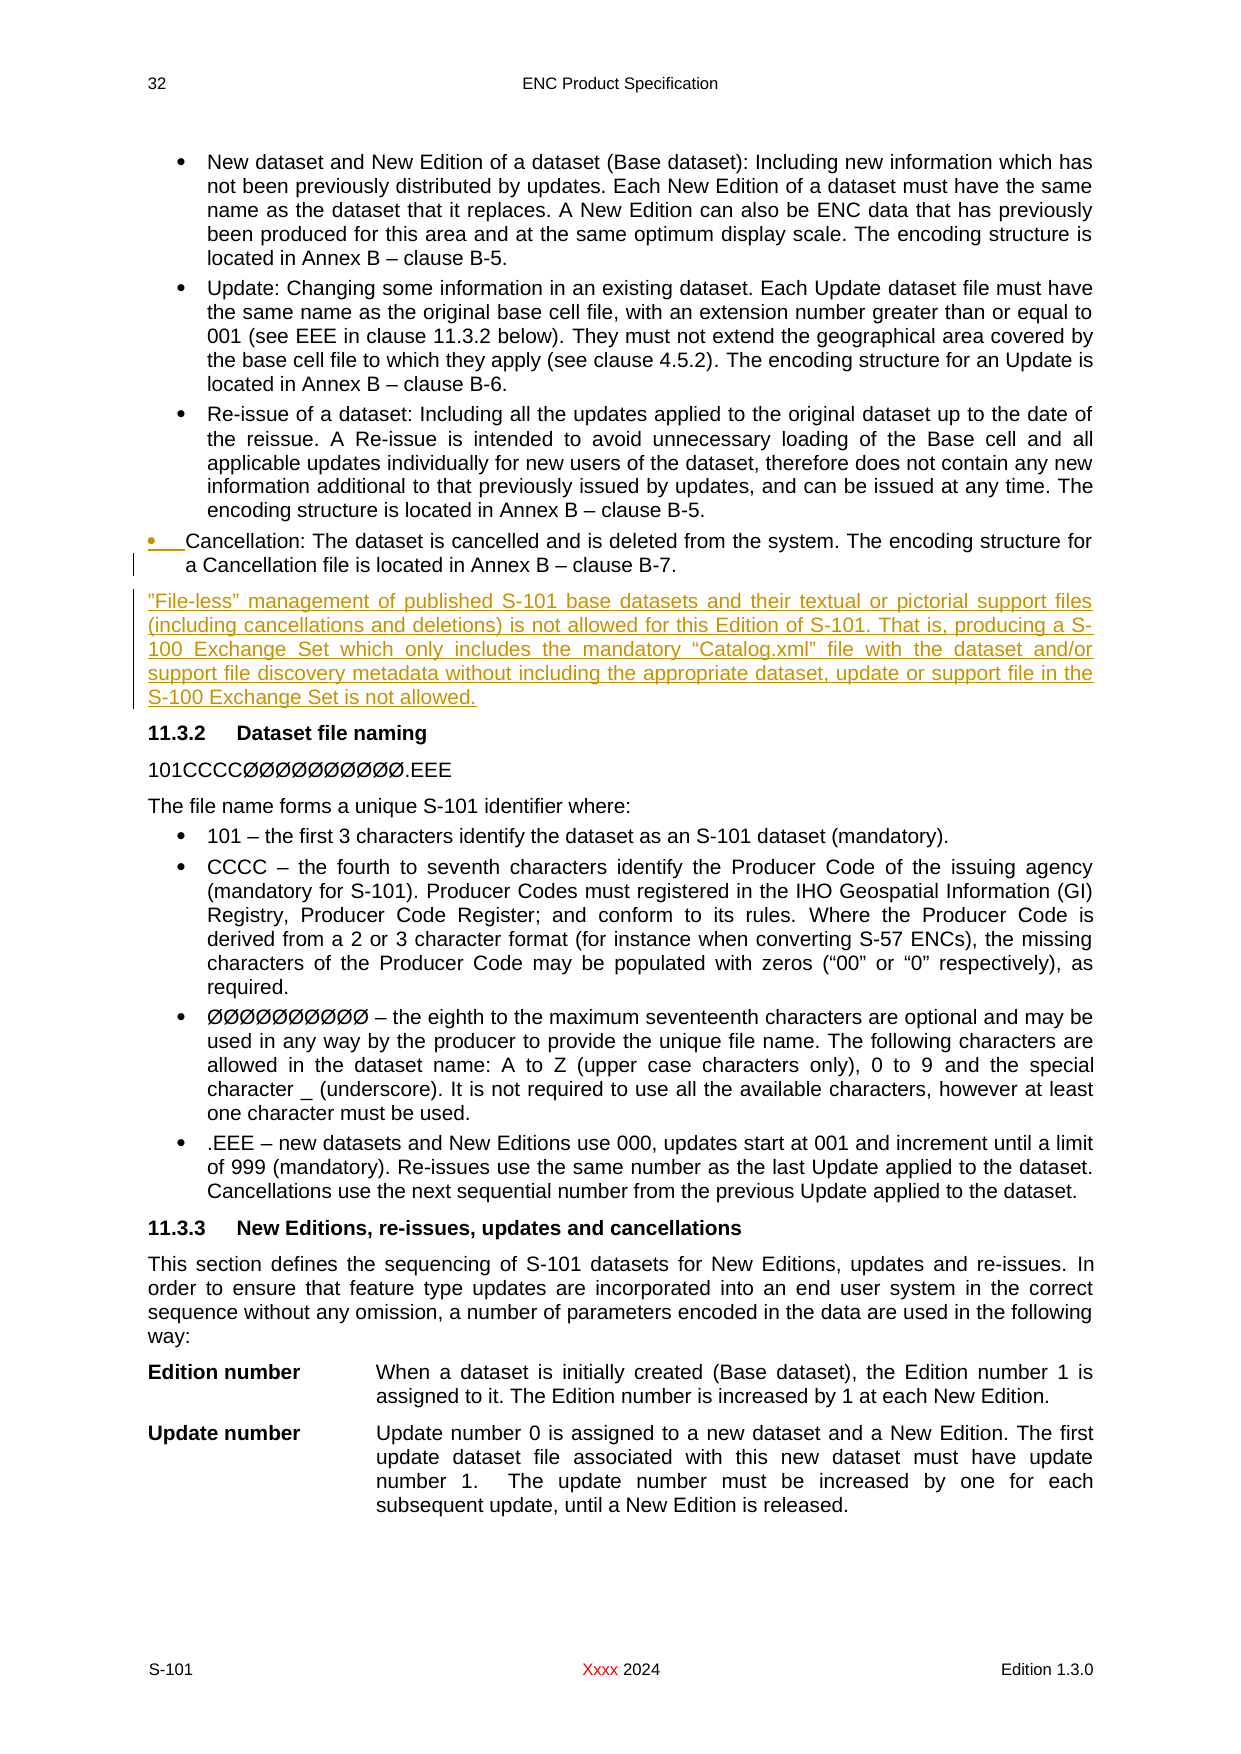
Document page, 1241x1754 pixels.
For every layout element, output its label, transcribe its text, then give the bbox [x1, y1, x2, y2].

subtitle Dataset file naming [148, 721, 1094, 745]
text This section defines the sequencing of S-101 datasets for New Editions, updates and re-issues. In order to ensure that feature type updates are incorporated into an end user system in the correct sequence without any omission, a number of parameters encoded in the data are used in the following way: [148, 1252, 1094, 1348]
subtitle New Editions, re-issues, updates and cancellations [148, 1215, 1094, 1239]
list Cancellation: The dataset is cancelled and is deleted from the system. The encoding structure for a Cancellation file is located in Annex B – clause B-7. [148, 528, 1094, 576]
text Edition number When a dataset is initially created (Base dataset), the Edition number 1 is assigned to it. The Edition number is increased by 1 at each New Edition. [148, 1360, 1094, 1408]
text The file name forms a unique S-101 identifier where: [148, 794, 1094, 818]
list Re-issue of a dataset: Including all the updates applied to the original dataset up to the date of the reissue. A Re-issue is intended to avoid unnecessary loading of the Base cell and all applicable updates individually for new users of the dataset, therefore does not contain any new information additional to that previously issued by updates, and can be issued at any time. The encoding structure is located in Annex B – clause B-5. [177, 402, 1094, 522]
text Update number Update number 0 is assigned to a new dataset and a New Edition. The first update dataset file associated with this new dataset must have update number 1. The update number must be increased by one for each subsequent update, until a New Edition is released. [148, 1421, 1094, 1516]
list New dataset and New Edition of a dataset (Base dataset): Including new information which has not been previously distributed by updates. Each New Edition of a dataset must have the same name as the dataset that it replaces. A New Edition can also be ENC data that has previously been produced for this area and at the same optimum display scale. The encoding structure is located in Annex B – clause B-5. [177, 150, 1094, 270]
list .EEE – new datasets and New Editions use 000, updates start at 001 and increment until a limit of 999 (mandatory). Re-issues use the same number as the last Update applied to the dataset. Cancellations use the next sequential number from the previous Update applied to the dataset. [177, 1131, 1094, 1203]
list ØØØØØØØØØØ – the eighth to the maximum seventeenth characters are optional and may be used in any way by the producer to provide the unique file name. The following characters are allowed in the dataset name: A to Z (upper case characters only), 0 to 9 and the special character _ (underscore). It is not required to use all the available characters, however at least one character must be used. [177, 1005, 1094, 1125]
list 101 – the first 3 characters identify the dataset as an S-101 dataset (mandatory). [177, 824, 1094, 848]
list Update: Changing some information in an existing dataset. Each Update dataset file must have the same name as the original base cell file, with an extension number greater than or equal to 001 (see EEE in clause 11.3.2 below). They must not extend the geographical area covered by the base cell file to which they apply (see clause 4.5.2). The encoding structure for an Update is located in Annex B – clause B-6. [177, 276, 1094, 396]
list CCCC – the fourth to seventh characters identify the Producer Code of the issuing agency (mandatory for S-101). Producer Codes must registered in the IHO Geospatial Information (GI) Registry, Producer Code Register; and conform to its rules. Where the Producer Code is derived from a 2 or 3 character format (for instance when converting S-57 ENCs), the missing characters of the Producer Code may be populated with zeros (“00” or “0” respectively), as required. [177, 855, 1094, 998]
text 101CCCCØØØØØØØØØØ.EEE [148, 758, 1094, 782]
